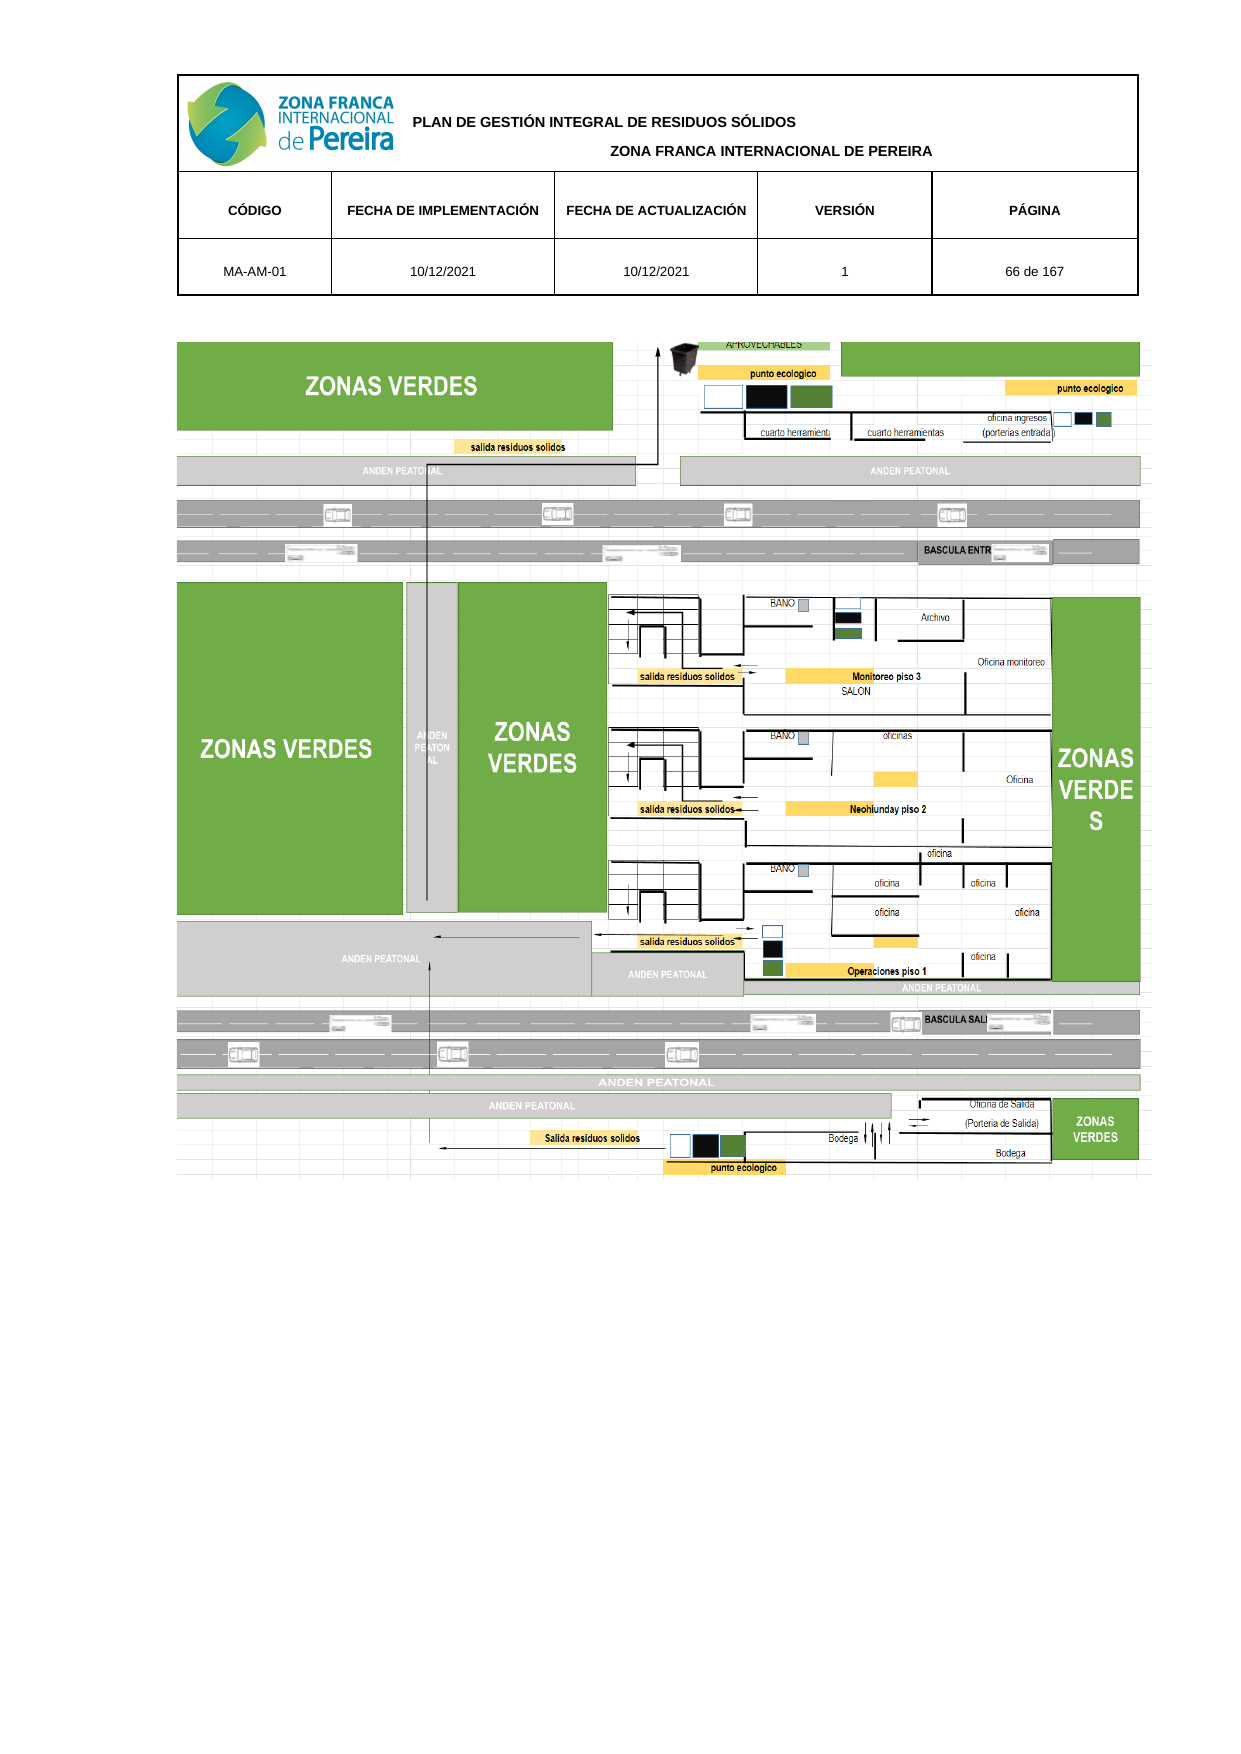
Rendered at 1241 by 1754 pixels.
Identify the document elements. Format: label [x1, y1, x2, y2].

picture [176, 342, 1152, 1180]
picture [187, 77, 394, 171]
